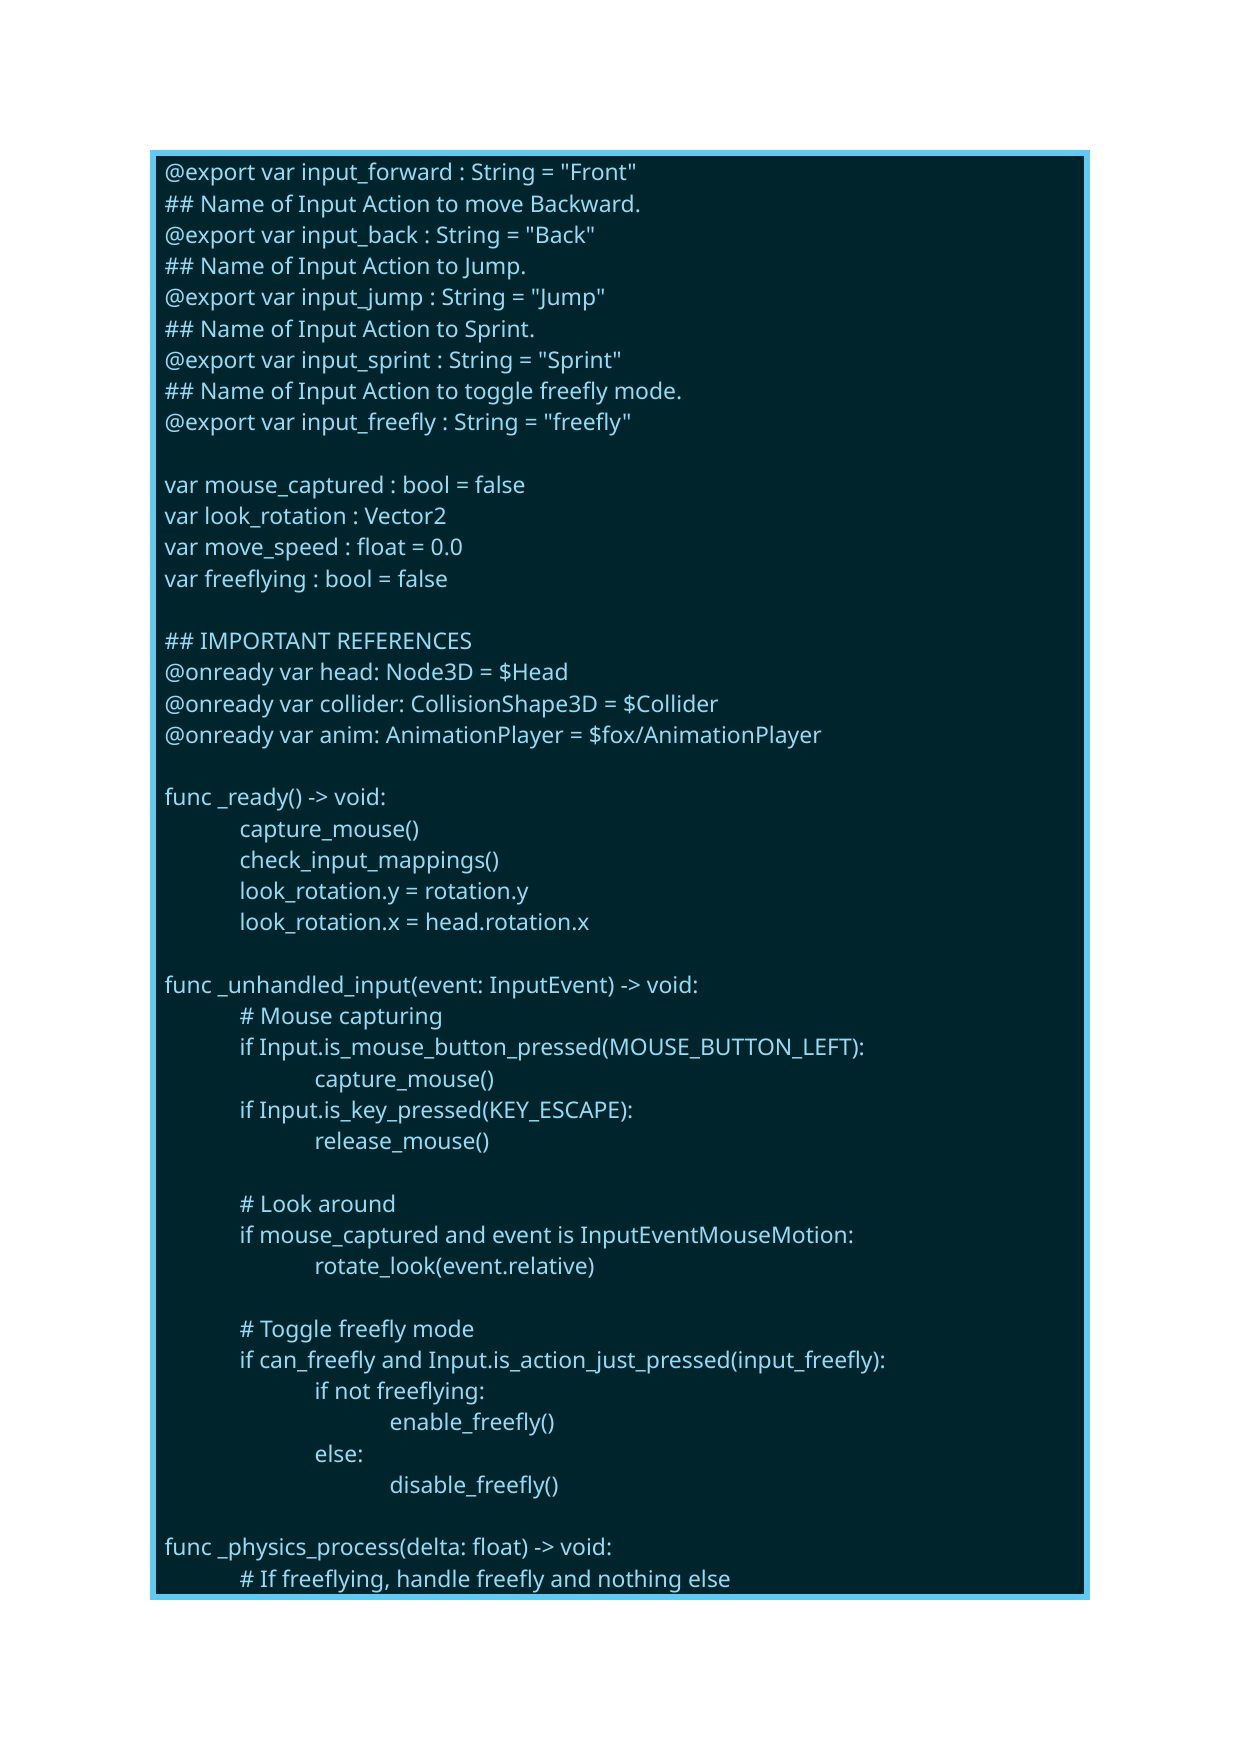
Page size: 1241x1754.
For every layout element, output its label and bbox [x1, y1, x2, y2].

table_header [156, 156, 1084, 1594]
